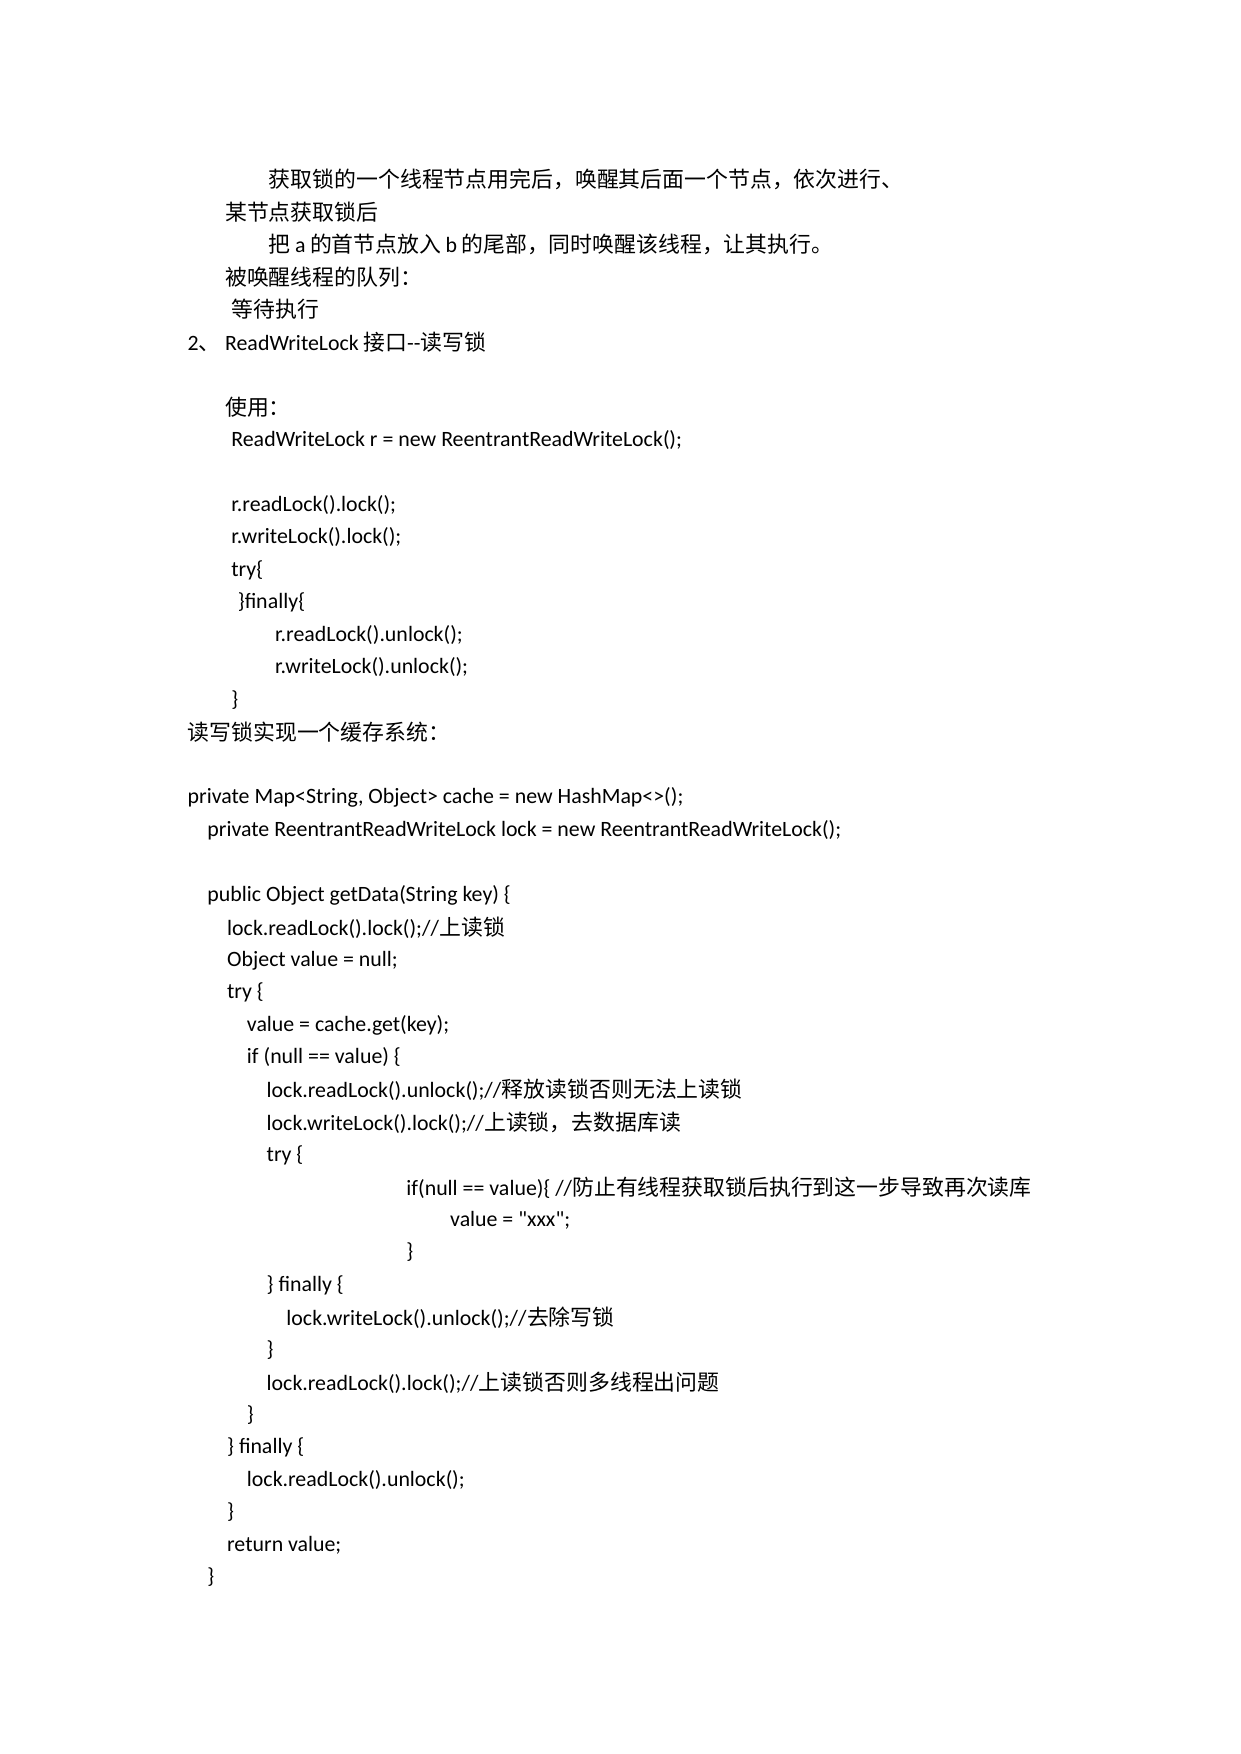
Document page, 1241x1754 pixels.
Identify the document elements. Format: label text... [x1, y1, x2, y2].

text try { [187, 974, 1053, 1007]
text Object value = null; [187, 942, 1053, 974]
text } finally { [187, 1429, 1053, 1462]
text try { [187, 1137, 1053, 1169]
list 使用： [225, 389, 1053, 422]
text return value; [187, 1527, 1053, 1559]
text value = cache.get(key); [187, 1007, 1053, 1039]
text lock.readLock().unlock();//释放读锁否则无法上读锁 [187, 1072, 1053, 1104]
text if (null == value) { [187, 1039, 1053, 1072]
text } [362, 1234, 1053, 1267]
text if(null == value){ //防止有线程获取锁后执行到这一步导致再次读库 [187, 1169, 1053, 1202]
list ReadWriteLock接口--读写锁 [187, 324, 1053, 357]
text } [187, 1332, 1053, 1364]
list r.writeLock().unlock(); [262, 649, 1053, 682]
text lock.readLock().lock();//上读锁 [187, 909, 1053, 942]
text } finally { [187, 1267, 1053, 1299]
text 被唤醒线程的队列： [225, 259, 1053, 292]
list }finally{ [194, 584, 1053, 617]
list try{ [187, 552, 1053, 584]
text 把a的首节点放入b的尾部，同时唤醒该线程，让其执行。 [225, 227, 1053, 259]
list r.readLock().lock(); [187, 487, 1053, 519]
list } [187, 682, 1053, 714]
text value = "xxx"; [406, 1202, 1053, 1234]
list r.writeLock().lock(); [187, 519, 1053, 552]
text } [187, 1494, 1053, 1527]
text lock.writeLock().unlock();//去除写锁 [187, 1299, 1053, 1332]
text 读写锁实现一个缓存系统： [187, 714, 1053, 747]
text 等待执行 [225, 292, 1053, 324]
text public Object getData(String key) { [187, 877, 1053, 909]
text } [187, 1559, 1053, 1592]
text lock.writeLock().lock();//上读锁，去数据库读 [187, 1104, 1053, 1137]
text lock.readLock().unlock(); [187, 1462, 1053, 1494]
text lock.readLock().lock();//上读锁否则多线程出问题 [187, 1364, 1053, 1397]
text 获取锁的一个线程节点用完后，唤醒其后面一个节点，依次进行、 [225, 162, 1053, 194]
text } [187, 1397, 1053, 1429]
text private ReentrantReadWriteLock lock = new ReentrantReadWriteLock(); [187, 812, 1053, 844]
list r.readLock().unlock(); [187, 617, 1053, 649]
text private Map<String, Object> cache = new HashMap<>(); [187, 779, 1053, 812]
text 某节点获取锁后 [225, 194, 1053, 227]
list ReadWriteLock r = new ReentrantReadWriteLock(); [187, 422, 1053, 454]
